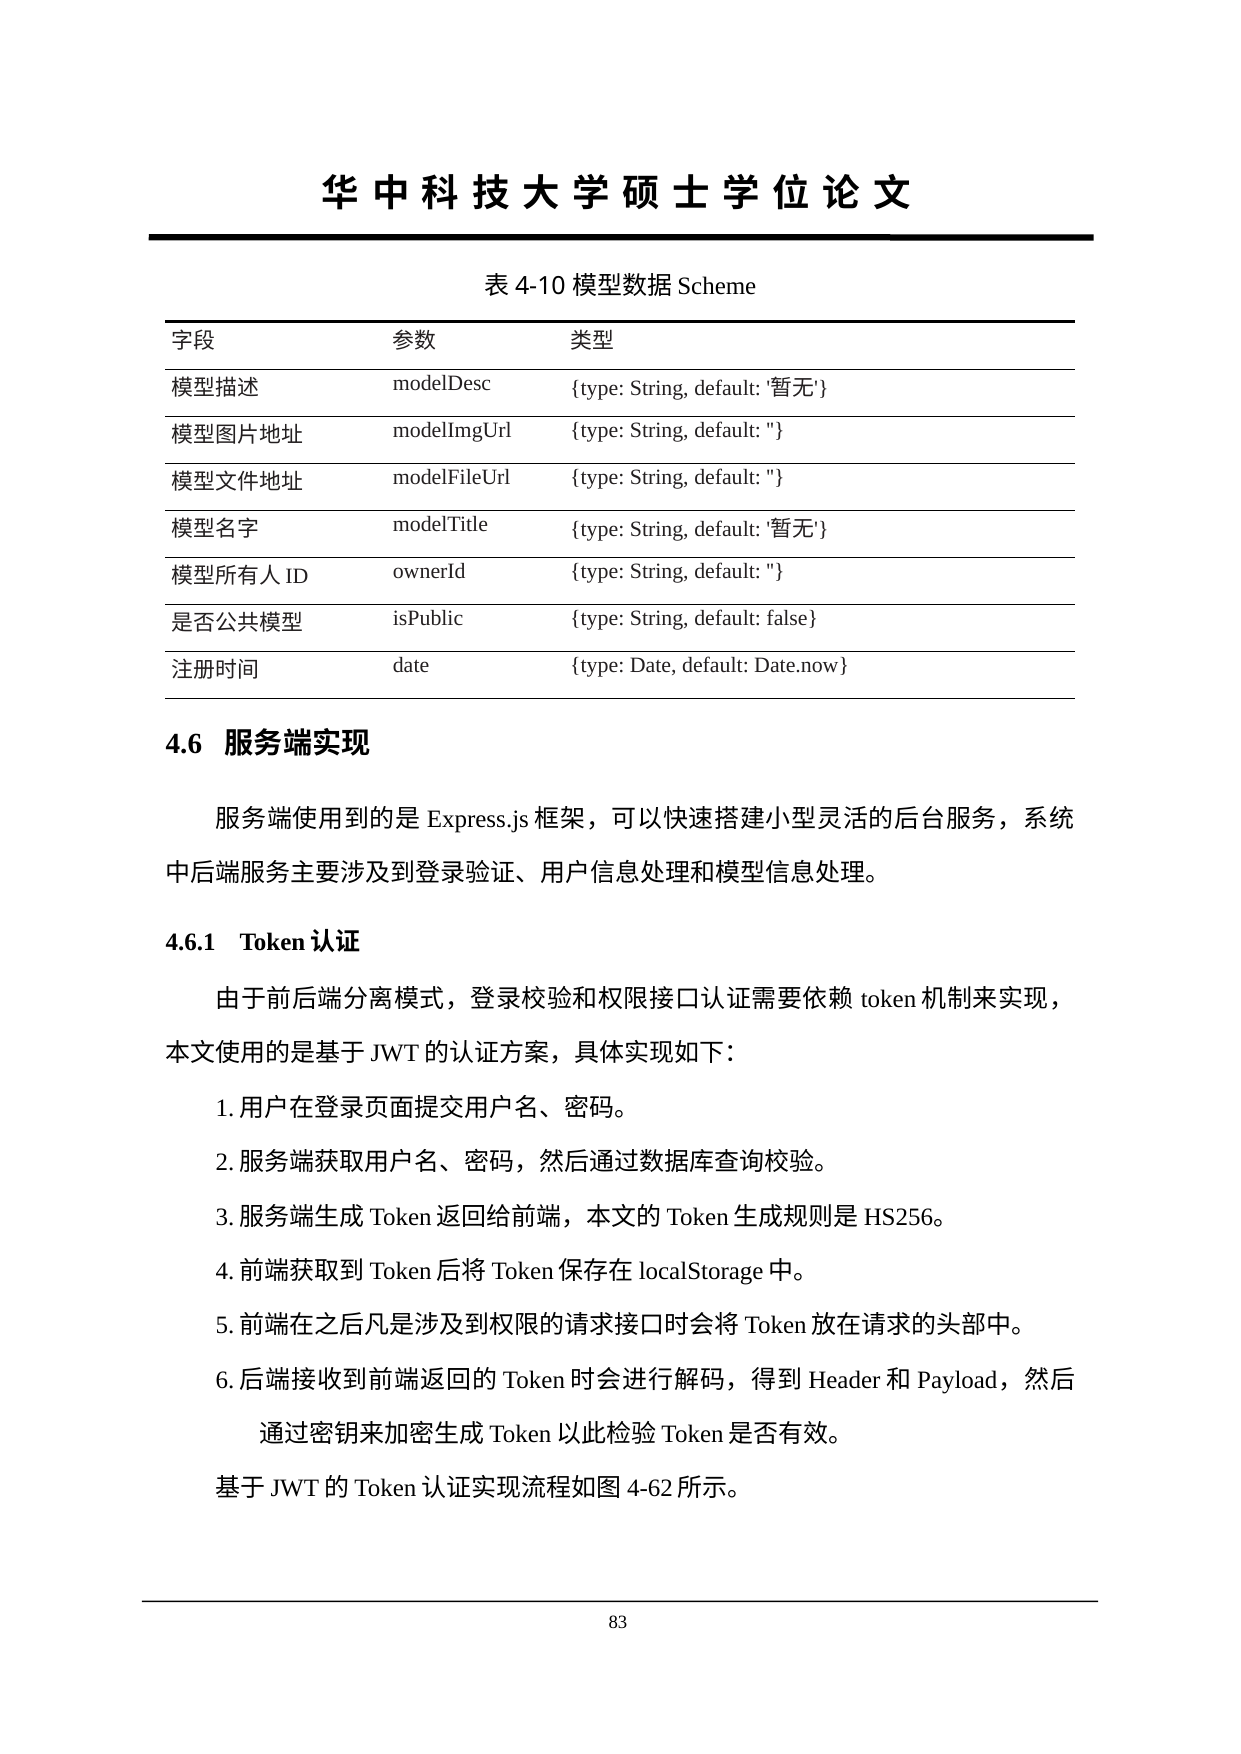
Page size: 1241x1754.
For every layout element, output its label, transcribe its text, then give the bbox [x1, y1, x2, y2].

table_cell 模型描述 [165, 370, 387, 416]
list 用户在登录页面提交用户名、密码。 [215, 1087, 1075, 1123]
list 服务端生成Token返回给前端，本文的Token生成规则是HS256。 [215, 1196, 1075, 1232]
table_cell modelTitle [387, 511, 564, 557]
table_cell {type: String, default: ''} [564, 558, 1075, 604]
subtitle 服务端实现 [165, 720, 1075, 762]
subtitle Token认证 [165, 921, 1075, 958]
table_cell {type: String, default: '暂无'} [564, 370, 1075, 416]
table_cell 是否公共模型 [165, 605, 387, 651]
text 服务端使用到的是Express.js框架，可以快速搭建小型灵活的后台服务，系统中后端服务主要涉及到登录验证、用户信息处理和模型信息处理。 [165, 798, 1075, 889]
table_cell modelImgUrl [387, 417, 564, 463]
table_header 类型 [564, 323, 1075, 369]
table_header 字段 [165, 323, 387, 369]
table_cell date [387, 652, 564, 698]
table_cell 模型图片地址 [165, 417, 387, 463]
table_cell isPublic [387, 605, 564, 651]
table_cell ownerId [387, 558, 564, 604]
table_cell {type: String, default: false} [564, 605, 1075, 651]
table_cell {type: String, default: ''} [564, 464, 1075, 510]
table_cell 模型所有人ID [165, 558, 387, 604]
table_cell {type: String, default: '暂无'} [564, 511, 1075, 557]
table_cell {type: String, default: ''} [564, 417, 1075, 463]
table_cell 模型文件地址 [165, 464, 387, 510]
table_cell modelDesc [387, 370, 564, 416]
list 后端接收到前端返回的Token时会进行解码，得到Header和Payload，然后通过密钥来加密生成Token以此检验Token是否有效。 [215, 1359, 1075, 1450]
table_cell 模型名字 [165, 511, 387, 557]
table_cell {type: Date, default: Date.now} [564, 652, 1075, 698]
table_header 参数 [387, 323, 564, 369]
list 前端获取到Token后将Token保存在localStorage中。 [215, 1250, 1075, 1287]
table_cell 注册时间 [165, 652, 387, 698]
text 由于前后端分离模式，登录校验和权限接口认证需要依赖token机制来实现，本文使用的是基于JWT的认证方案，具体实现如下： [165, 978, 1075, 1069]
list 前端在之后凡是涉及到权限的请求接口时会将Token放在请求的头部中。 [215, 1305, 1075, 1341]
table_cell modelFileUrl [387, 464, 564, 510]
list 服务端获取用户名、密码，然后通过数据库查询校验。 [215, 1142, 1075, 1178]
